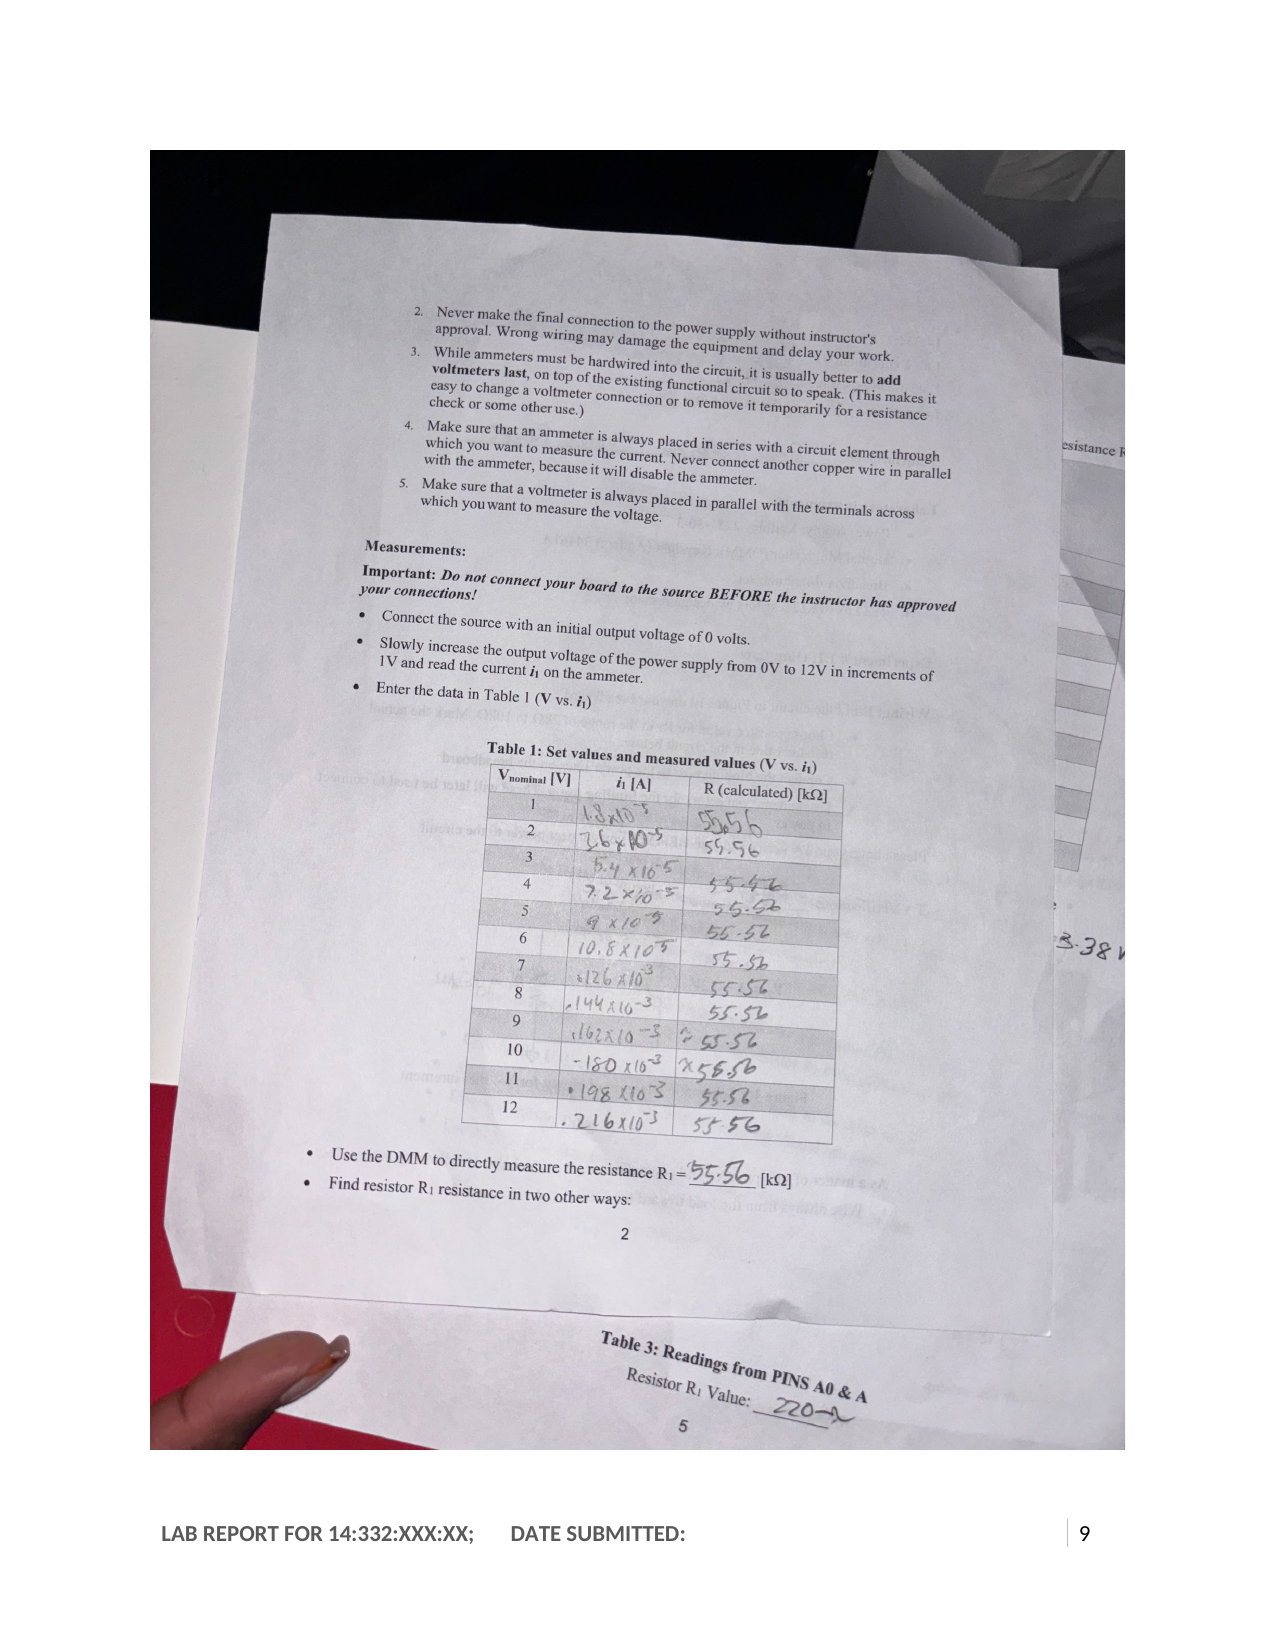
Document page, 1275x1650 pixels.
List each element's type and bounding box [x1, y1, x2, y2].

picture [150, 150, 1125, 1450]
